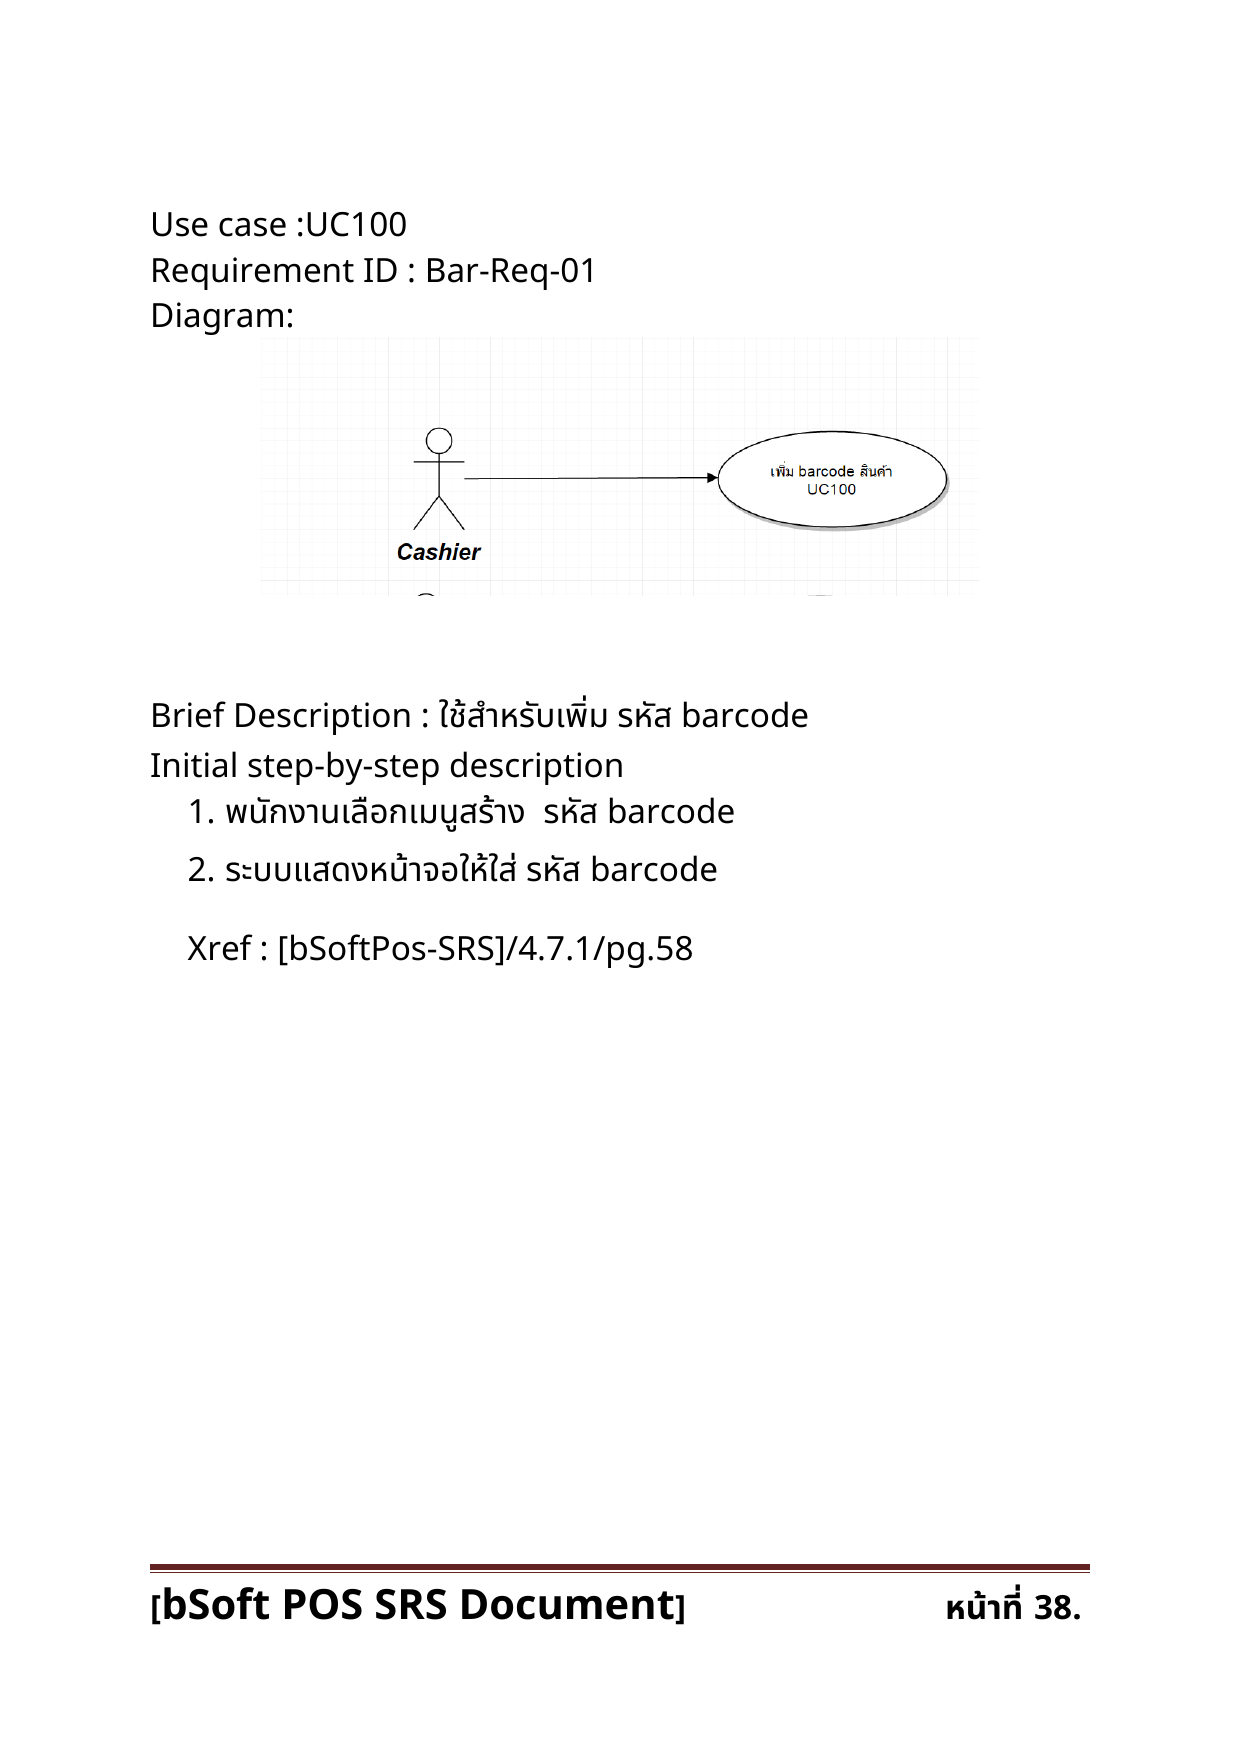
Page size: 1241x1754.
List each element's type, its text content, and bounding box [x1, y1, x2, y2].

list ระบบแสดงหน้าจอให้ใส่ รหัส barcode [187, 846, 1090, 896]
text Requirement ID : Bar-Req-01 [150, 246, 1090, 292]
picture [260, 337, 980, 596]
text Xref : [bSoftPos-SRS]/4.7.1/pg.58 [187, 925, 1090, 970]
text Initial step-by-step description [150, 742, 1090, 788]
text Use case :UC100 [150, 201, 1090, 246]
text Brief Description : ใช้สำหรับเพิ่ม รหัส barcode [150, 692, 1090, 742]
text Diagram: [150, 292, 1090, 337]
list พนักงานเลือกเมนูสร้าง รหัส barcode [187, 788, 1090, 838]
